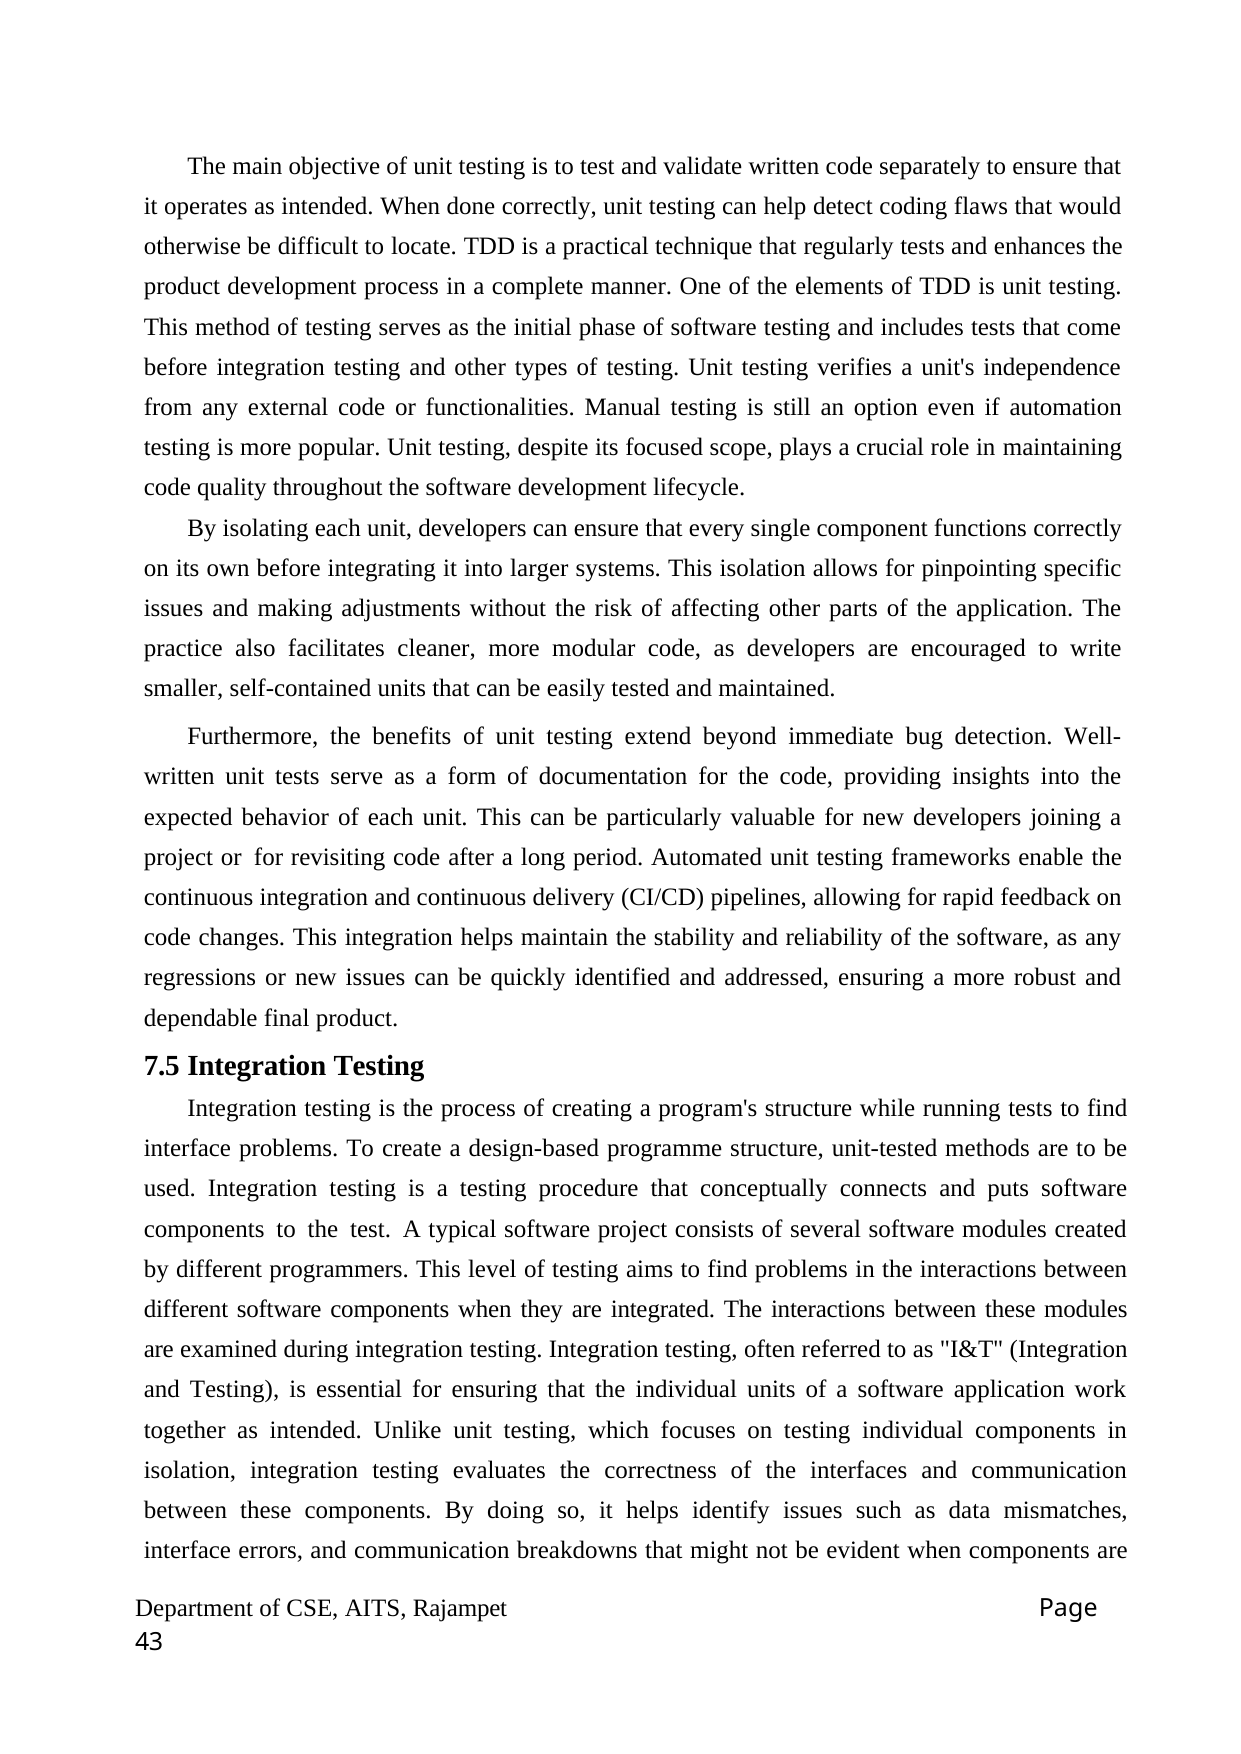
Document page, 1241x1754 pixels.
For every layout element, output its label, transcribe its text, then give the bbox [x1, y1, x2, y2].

subtitle Integration Testing [143, 1048, 1137, 1082]
text Furthermore, the benefits of unit testing extend beyond immediate bug detection. Well-written unit tests serve as a form of documentation for the code, providing insights into the expected behavior of each unit. This can be particularly valuable for new developers joining a project or for revisiting code after a long period. Automated unit testing frameworks enable the continuous integration and continuous delivery (CI/CD) pipelines, allowing for rapid feedback on code changes. This integration helps maintain the stability and reliability of the software, as any regressions or new issues can be quickly identified and addressed, ensuring a more robust and dependable final product. [143, 721, 1123, 1031]
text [143, 1093, 1128, 1564]
text By isolating each unit, developers can ensure that every single component functions correctly on its own before integrating it into larger systems. This isolation allows for pinpointing specific issues and making adjustments without the risk of affecting other parts of the application. The practice also facilitates cleaner, more modular code, as developers are encouraged to write smaller, self-contained units that can be easily tested and maintained. [143, 513, 1123, 702]
text The main objective of unit testing is to test and validate written code separately to ensure that it operates as intended. When done correctly, unit testing can help detect coding flaws that would otherwise be difficult to locate. TDD is a practical technique that regularly tests and enhances the product development process in a complete manner. One of the elements of TDD is unit testing. This method of testing serves as the initial phase of software testing and includes tests that come before integration testing and other types of testing. Unit testing verifies a unit's independence from any external code or functionalities. Manual testing is still an option even if automation testing is more popular. Unit testing, despite its focused scope, plays a crucial role in maintaining code quality throughout the software development lifecycle. [143, 151, 1123, 501]
